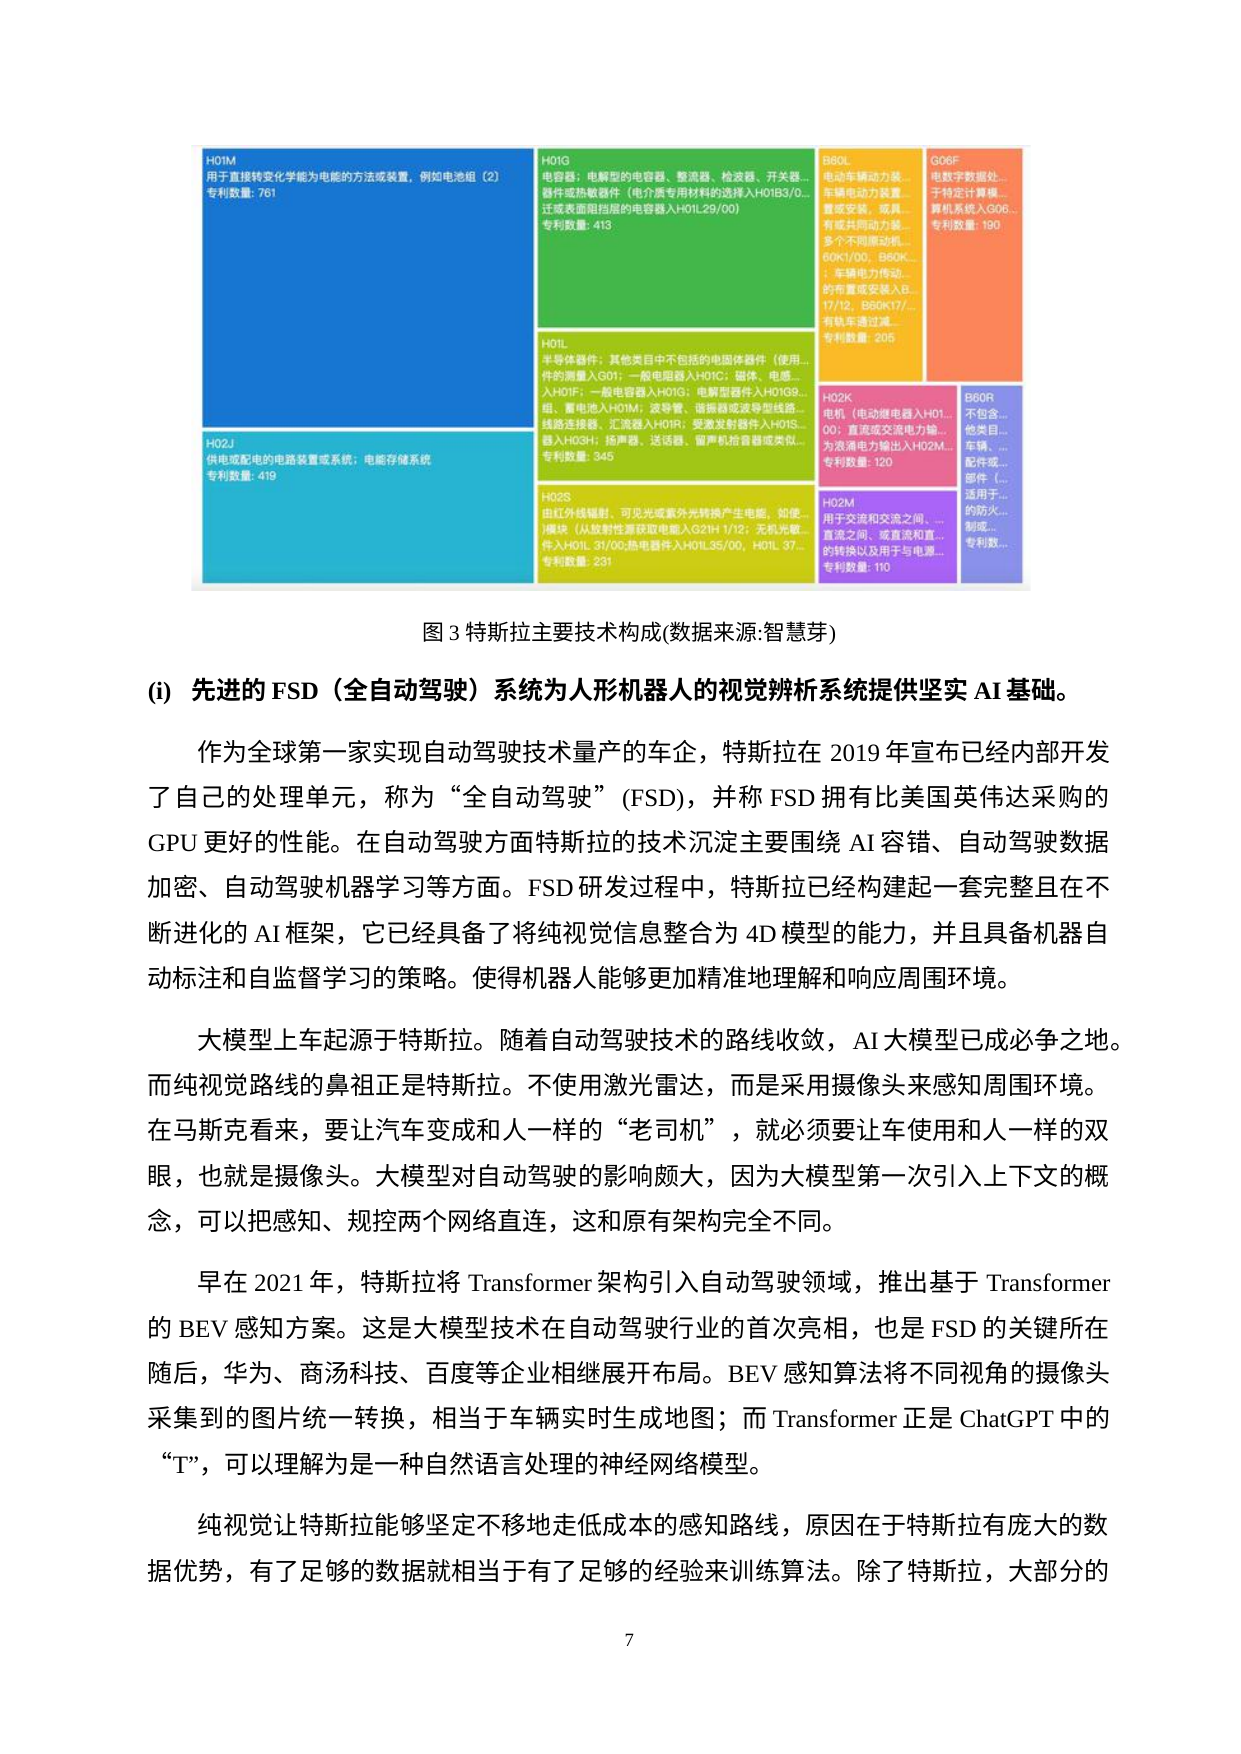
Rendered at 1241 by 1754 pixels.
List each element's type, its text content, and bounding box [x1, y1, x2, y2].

list 大模型上车起源于特斯拉。随着自动驾驶技术的路线收敛，AI大模型已成必争之地。而纯视觉路线的鼻祖正是特斯拉。不使用激光雷达，而是采用摄像头来感知周围环境。在马斯克看来，要让汽车变成和人一样的“老司机”，就必须要让车使用和人一样的双眼，也就是摄像头。大模型对自动驾驶的影响颇大，因为大模型第一次引入上下文的概念，可以把感知、规控两个网络直连，这和原有架构完全不同。 [148, 1020, 1110, 1238]
list 作为全球第一家实现自动驾驶技术量产的车企，特斯拉在2019年宣布已经内部开发了自己的处理单元，称为“全自动驾驶”(FSD)，并称FSD拥有比美国英伟达采购的GPU更好的性能。在自动驾驶方面特斯拉的技术沉淀主要围绕AI容错、自动驾驶数据加密、自动驾驶机器学习等方面。FSD研发过程中，特斯拉已经构建起一套完整且在不断进化的AI框架，它已经具备了将纯视觉信息整合为4D模型的能力，并且具备机器自动标注和自监督学习的策略。使得机器人能够更加精准地理解和响应周围环境。 [148, 732, 1110, 995]
picture [191, 145, 1031, 591]
list 早在2021年，特斯拉将Transformer架构引入自动驾驶领域，推出基于Transformer的BEV感知方案。这是大模型技术在自动驾驶行业的首次亮相，也是FSD的关键所在。随后，华为、商汤科技、百度等企业相继展开布局。BEV感知算法将不同视角的摄像头采集到的图片统一转换，相当于车辆实时生成地图；而Transformer正是ChatGPT中的“T”，可以理解为是一种自然语言处理的神经网络模型。 [148, 1263, 1110, 1480]
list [148, 1506, 1110, 1587]
list 先进的FSD（全自动驾驶）系统为人形机器人的视觉辨析系统提供坚实AI基础。 [148, 670, 1110, 707]
text 图3 特斯拉主要技术构成(数据来源:智慧芽) [148, 614, 1110, 646]
